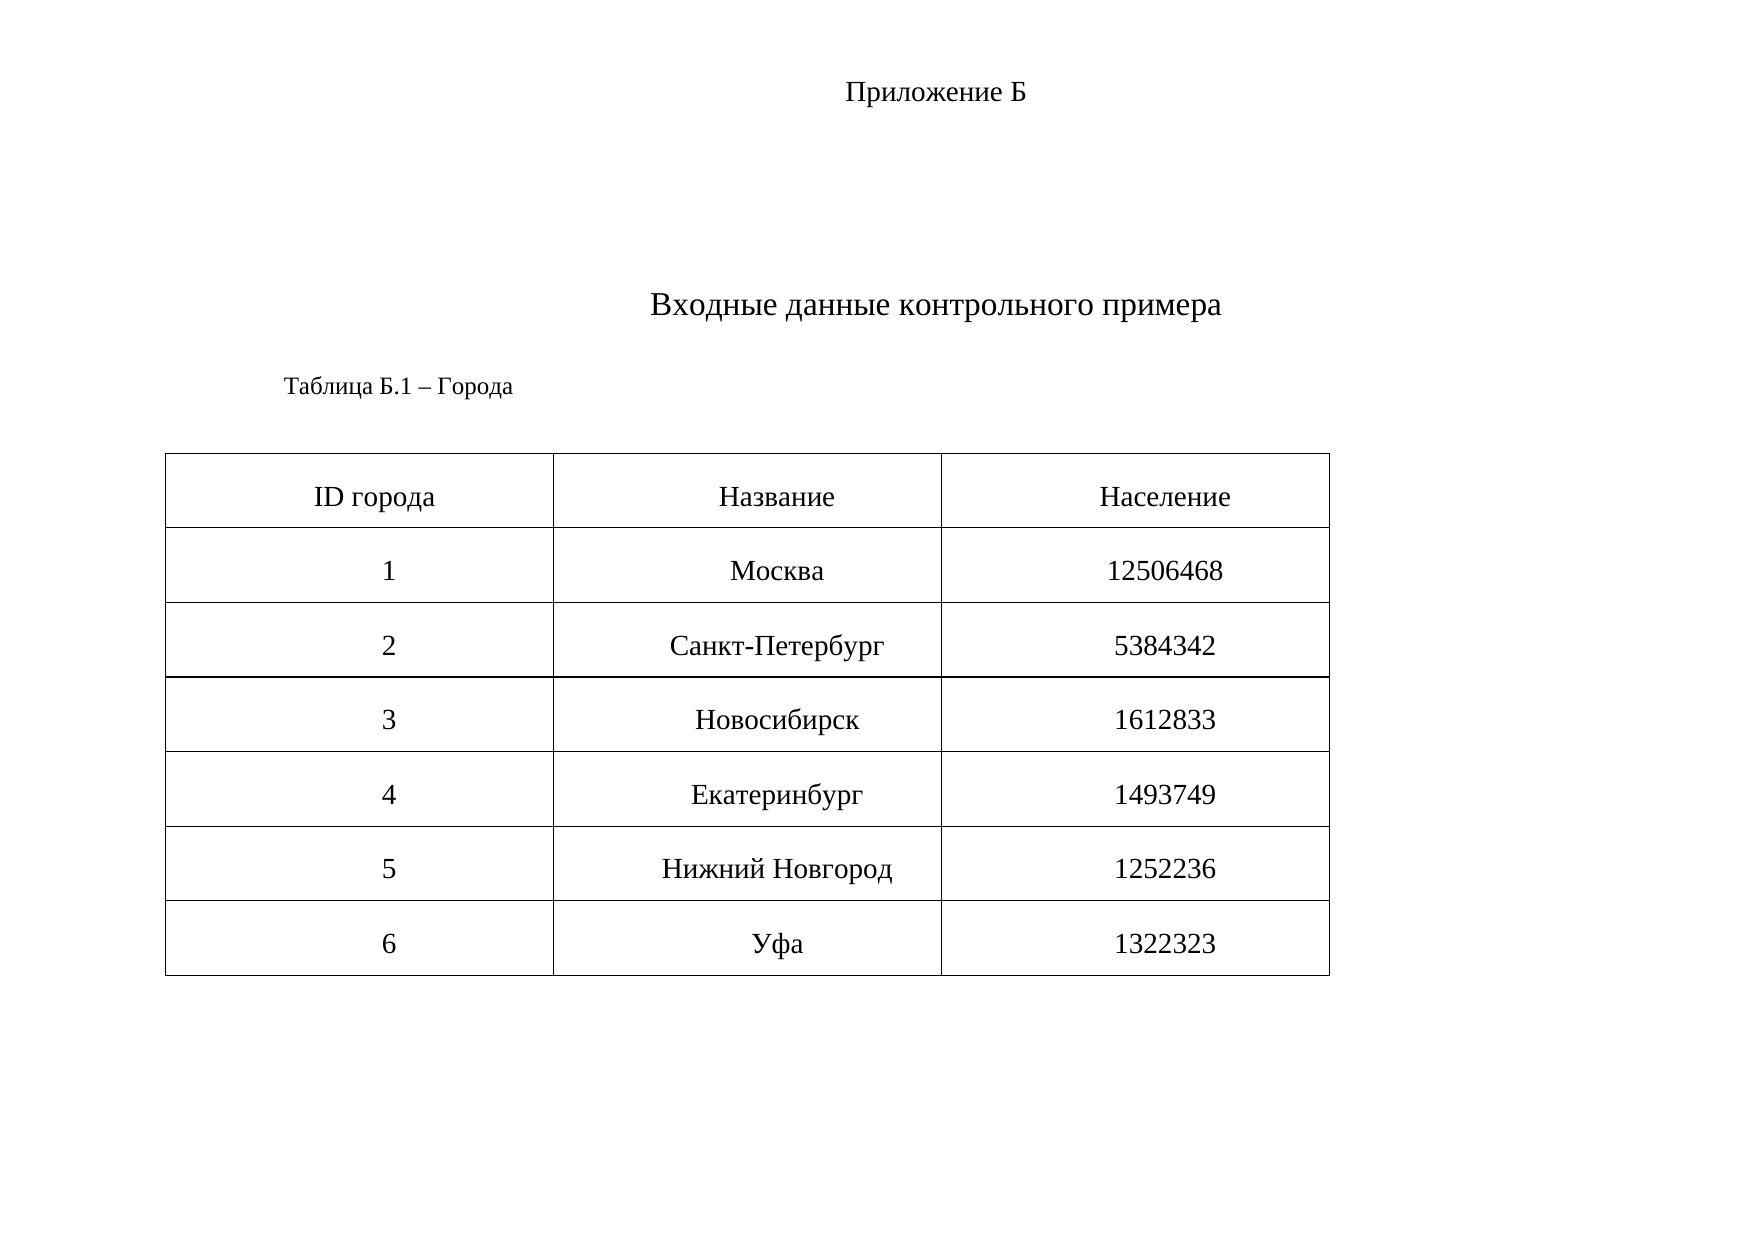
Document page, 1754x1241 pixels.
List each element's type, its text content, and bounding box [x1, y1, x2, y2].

table_cell 1612833 [942, 678, 1329, 751]
table_cell Нижний Новгород [554, 827, 941, 900]
table_cell 12506468 [942, 528, 1329, 602]
table_cell 6 [166, 901, 553, 975]
text Таблица Б.1 – Города [177, 371, 1636, 400]
table_cell 4 [166, 752, 553, 826]
table_cell Екатеринбург [554, 752, 941, 826]
table_cell 2 [166, 603, 553, 676]
table_cell Новосибирск [554, 678, 941, 751]
table_cell 3 [166, 678, 553, 751]
text Входные данные контрольного примера [236, 285, 1636, 323]
table_cell 1322323 [942, 901, 1329, 975]
table_header Население [942, 454, 1329, 527]
table_header ID города [166, 454, 553, 527]
table_cell 5 [166, 827, 553, 900]
table_cell Москва [554, 528, 941, 602]
table_cell 5384342 [942, 603, 1329, 676]
table_cell Санкт-Петербург [554, 603, 941, 676]
table_cell 1493749 [942, 752, 1329, 826]
table_header Название [554, 454, 941, 527]
table_cell 1 [166, 528, 553, 602]
table_cell 1252236 [942, 827, 1329, 900]
table_cell Уфа [554, 901, 941, 975]
